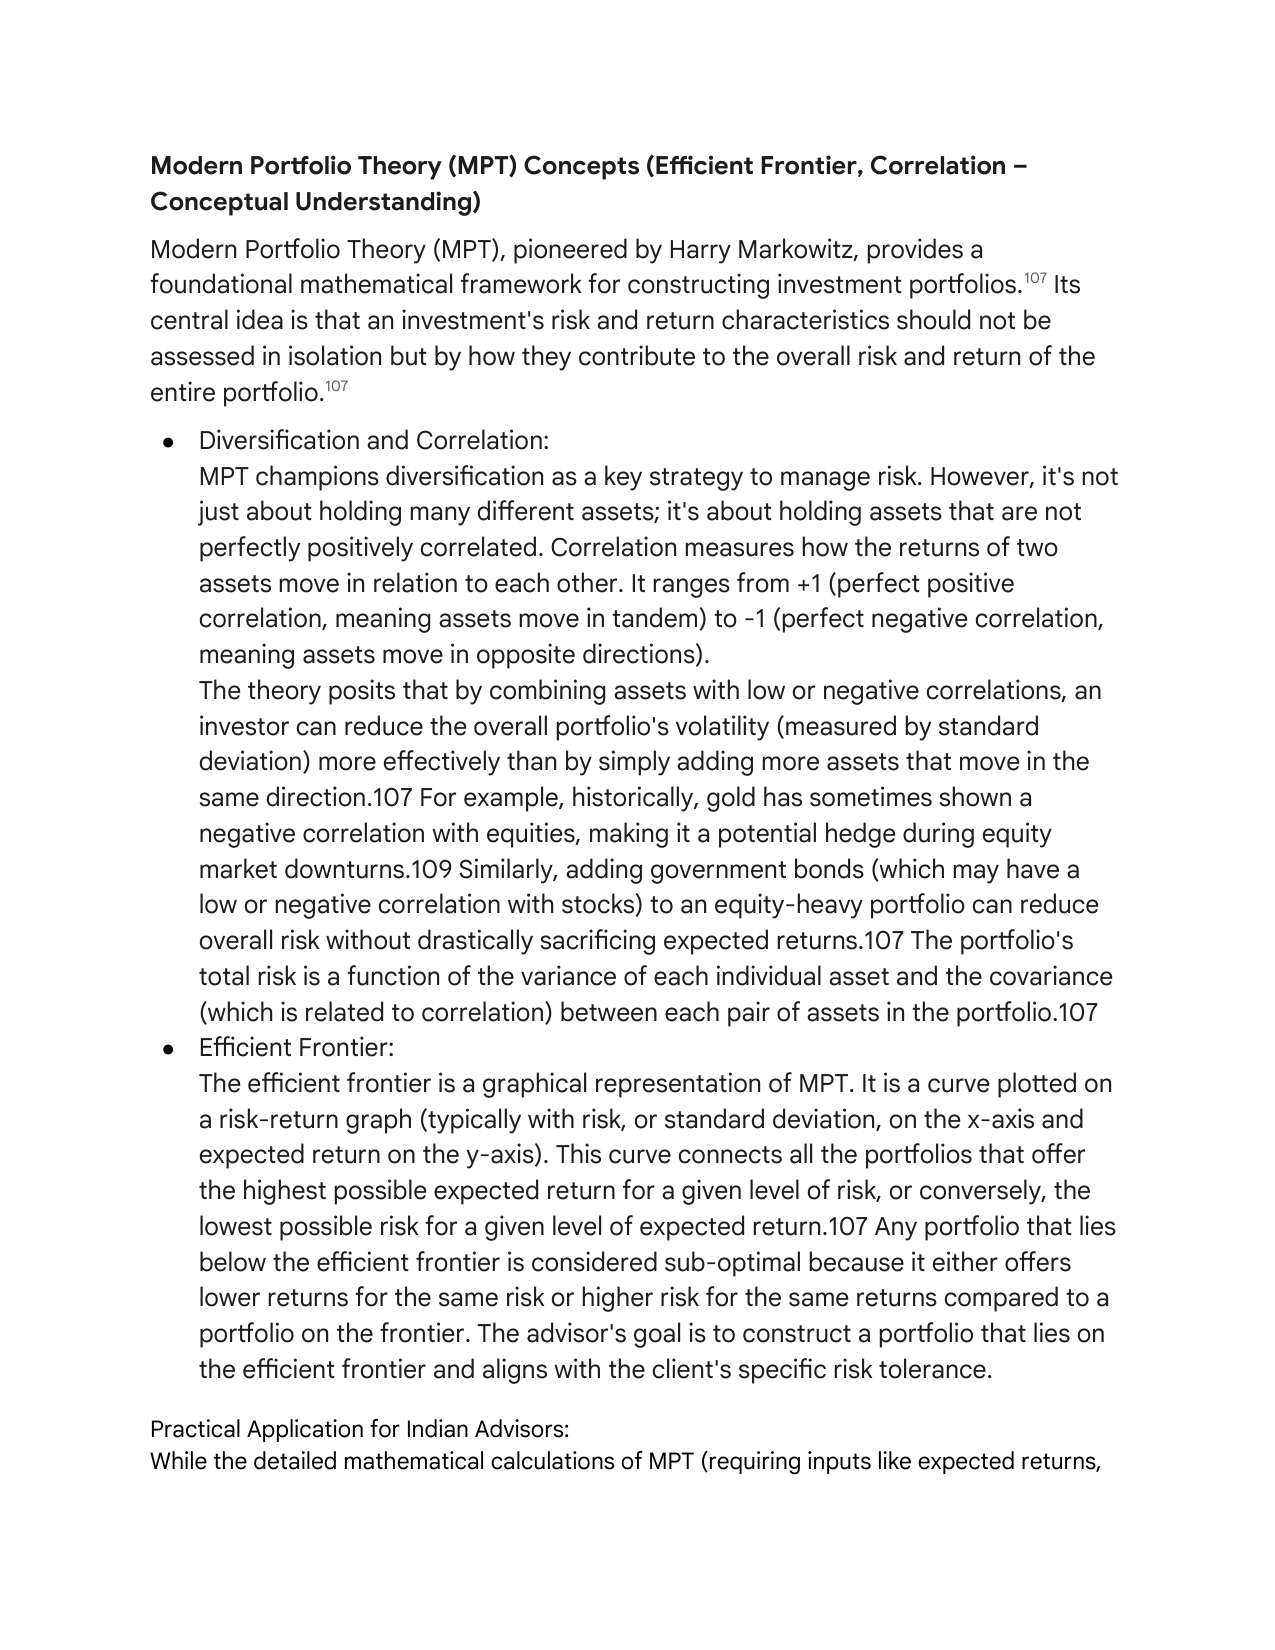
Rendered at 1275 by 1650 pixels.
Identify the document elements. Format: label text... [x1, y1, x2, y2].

subtitle Modern Portfolio Theory (MPT) Concepts (Efficient Frontier, Correlation – Conceptual Understanding) [150, 150, 1125, 217]
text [150, 1447, 1125, 1476]
list Diversification and Correlation: MPT champions diversification as a key strategy to manage risk. However, it's not just about holding many different assets; it's about holding assets that are not perfectly positively correlated. Correlation measures how the returns of two assets move in relation to each other. It ranges from +1 (perfect positive correlation, meaning assets move in tandem) to -1 (perfect negative correlation, meaning assets move in opposite directions). The theory posits that by combining assets with low or negative correlations, an investor can reduce the overall portfolio's volatility (measured by standard deviation) more effectively than by simply adding more assets that move in the same direction.107 For example, historically, gold has sometimes shown a negative correlation with equities, making it a potential hedge during equity market downturns.109 Similarly, adding government bonds (which may have a low or negative correlation with stocks) to an equity-heavy portfolio can reduce overall risk without drastically sacrificing expected returns.107 The portfolio's total risk is a function of the variance of each individual asset and the covariance (which is related to correlation) between each pair of assets in the portfolio.107 [161, 425, 1125, 1028]
text Modern Portfolio Theory (MPT), pioneered by Harry Markowitz, provides a foundational mathematical framework for constructing investment portfolios.107 Its central idea is that an investment's risk and return characteristics should not be assessed in isolation but by how they contribute to the overall risk and return of the entire portfolio.107 [150, 234, 1125, 408]
text Practical Application for Indian Advisors: [150, 1415, 1125, 1443]
list Efficient Frontier: The efficient frontier is a graphical representation of MPT. It is a curve plotted on a risk-return graph (typically with risk, or standard deviation, on the x-axis and expected return on the y-axis). This curve connects all the portfolios that offer the highest possible expected return for a given level of risk, or conversely, the lowest possible risk for a given level of expected return.107 Any portfolio that lies below the efficient frontier is considered sub-optimal because it either offers lower returns for the same risk or higher risk for the same returns compared to a portfolio on the frontier. The advisor's goal is to construct a portfolio that lies on the efficient frontier and aligns with the client's specific risk tolerance. [161, 1032, 1125, 1385]
